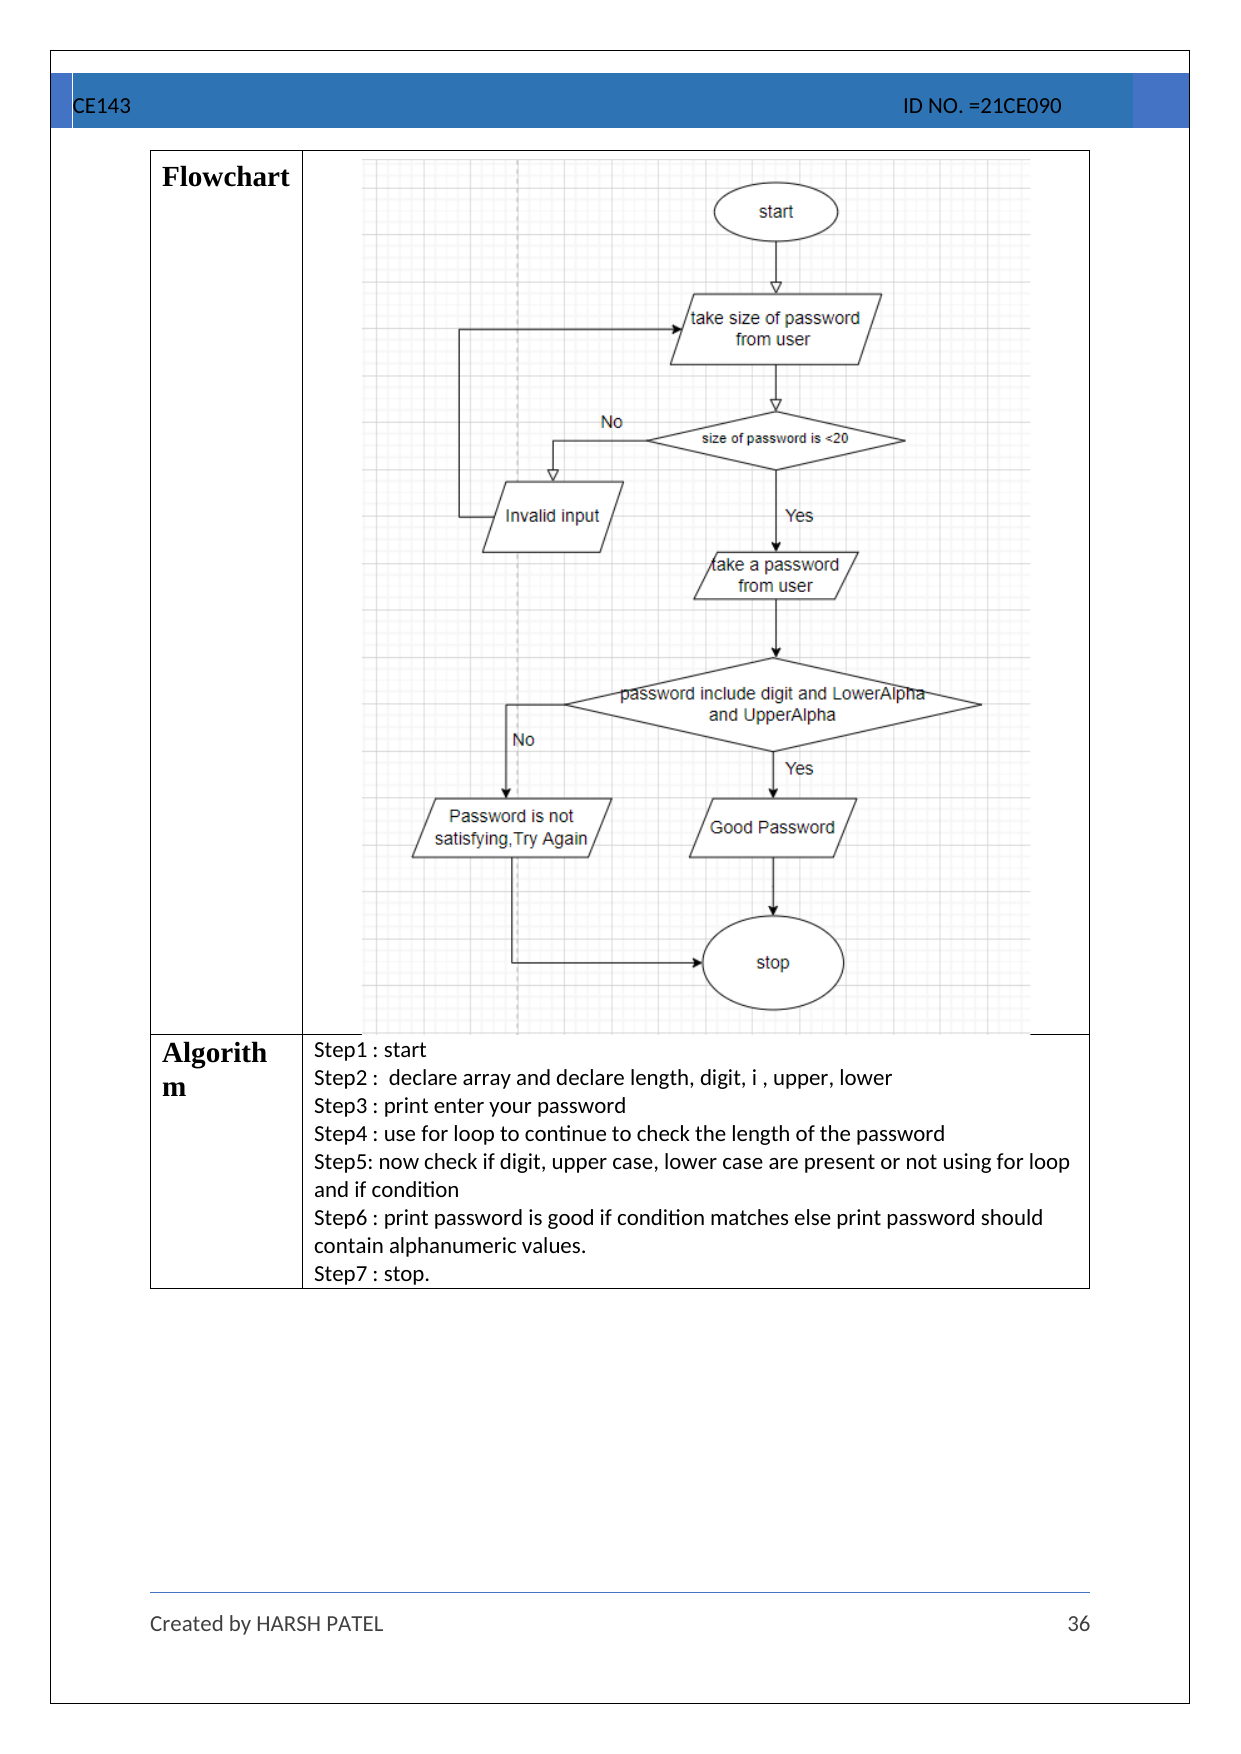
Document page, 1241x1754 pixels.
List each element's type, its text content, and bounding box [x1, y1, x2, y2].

table_cell Algorithm [151, 1035, 302, 1288]
picture [361, 159, 1031, 1035]
table_cell Step1 : start Step2 : declare array and declare length, digit, i , upper, lower Step3 : print enter your password Step4 : use for loop to continue to check the length of the password Step5: now check if digit, upper case, lower case are present or not using for loop and if condition Step6 : print password is good if condition matches else print password should contain alphanumeric values. Step7 : stop. [303, 1035, 1089, 1288]
table_cell Flowchart [151, 151, 302, 1034]
table_cell [303, 151, 1089, 1034]
